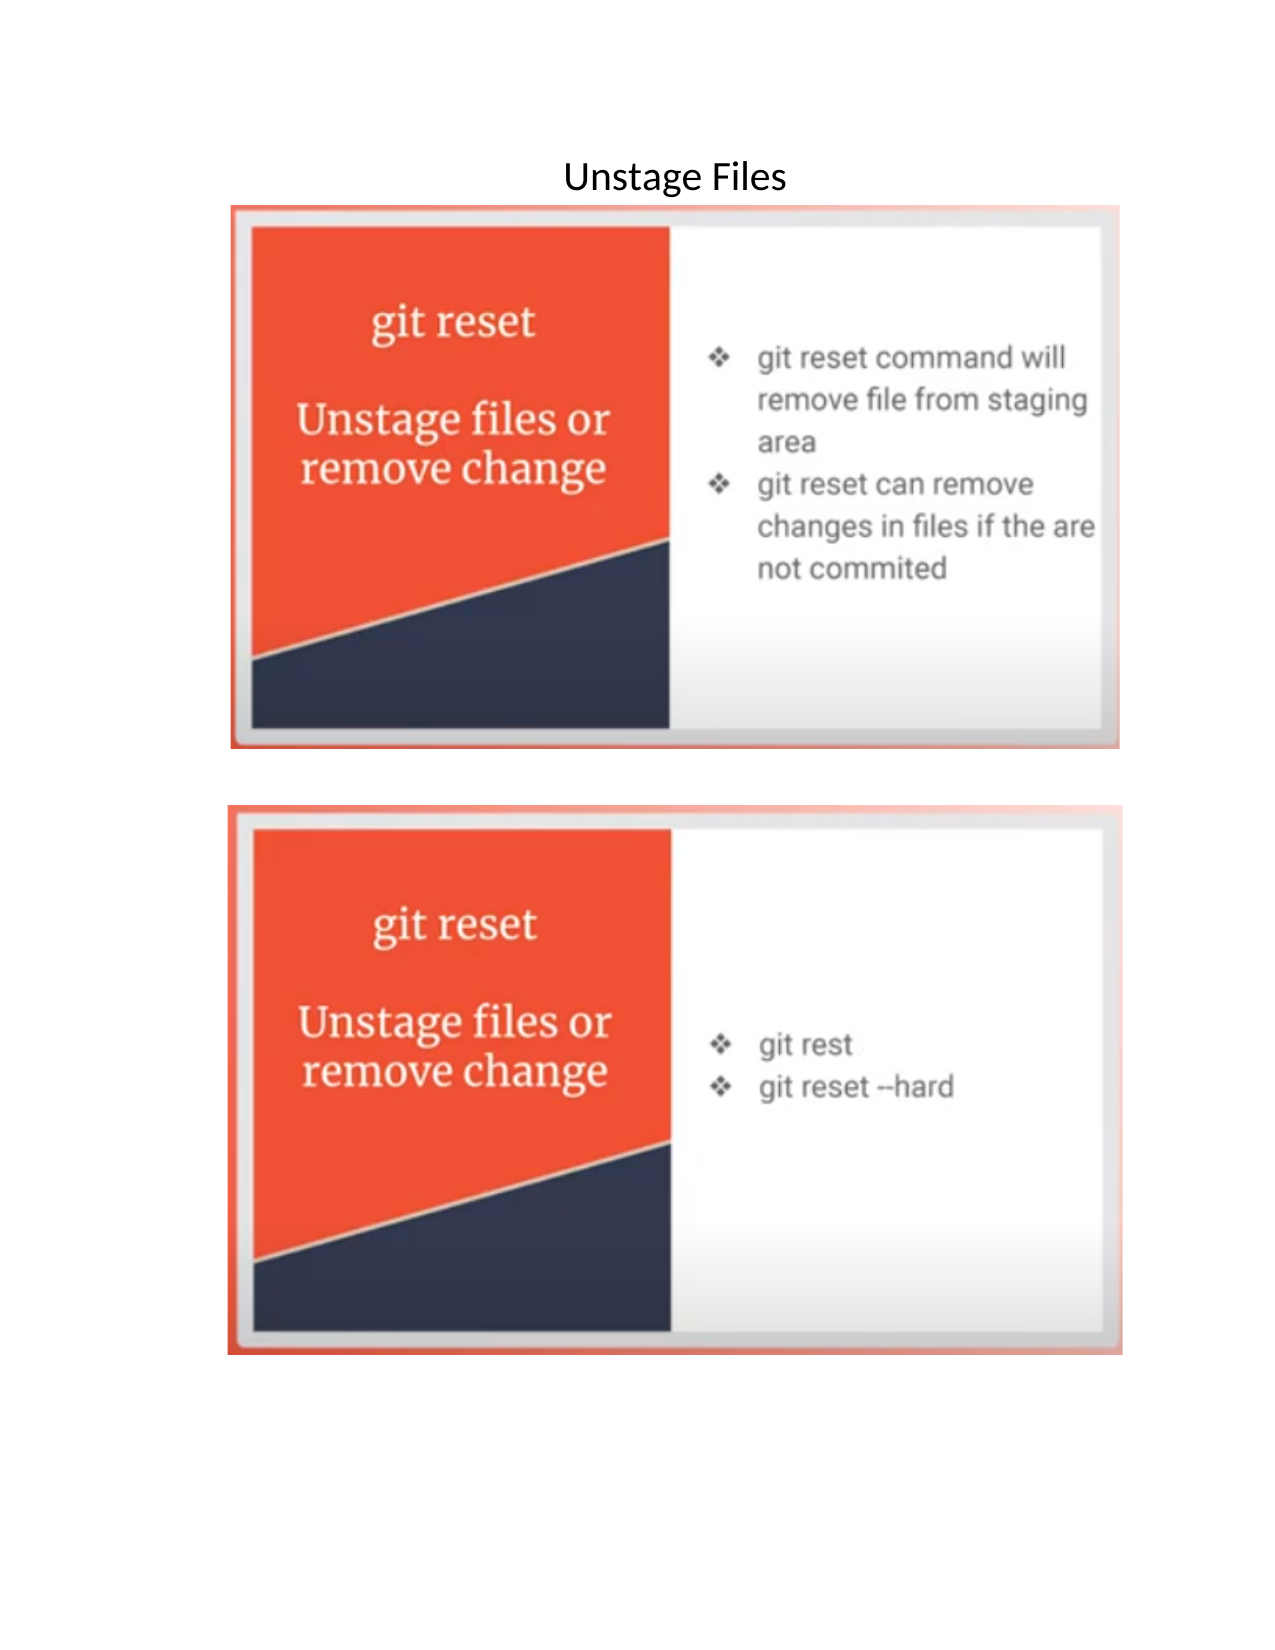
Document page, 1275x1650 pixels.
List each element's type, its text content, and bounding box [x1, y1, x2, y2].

picture [227, 805, 1123, 1355]
picture [230, 205, 1120, 749]
list Unstage Files [225, 150, 1125, 201]
